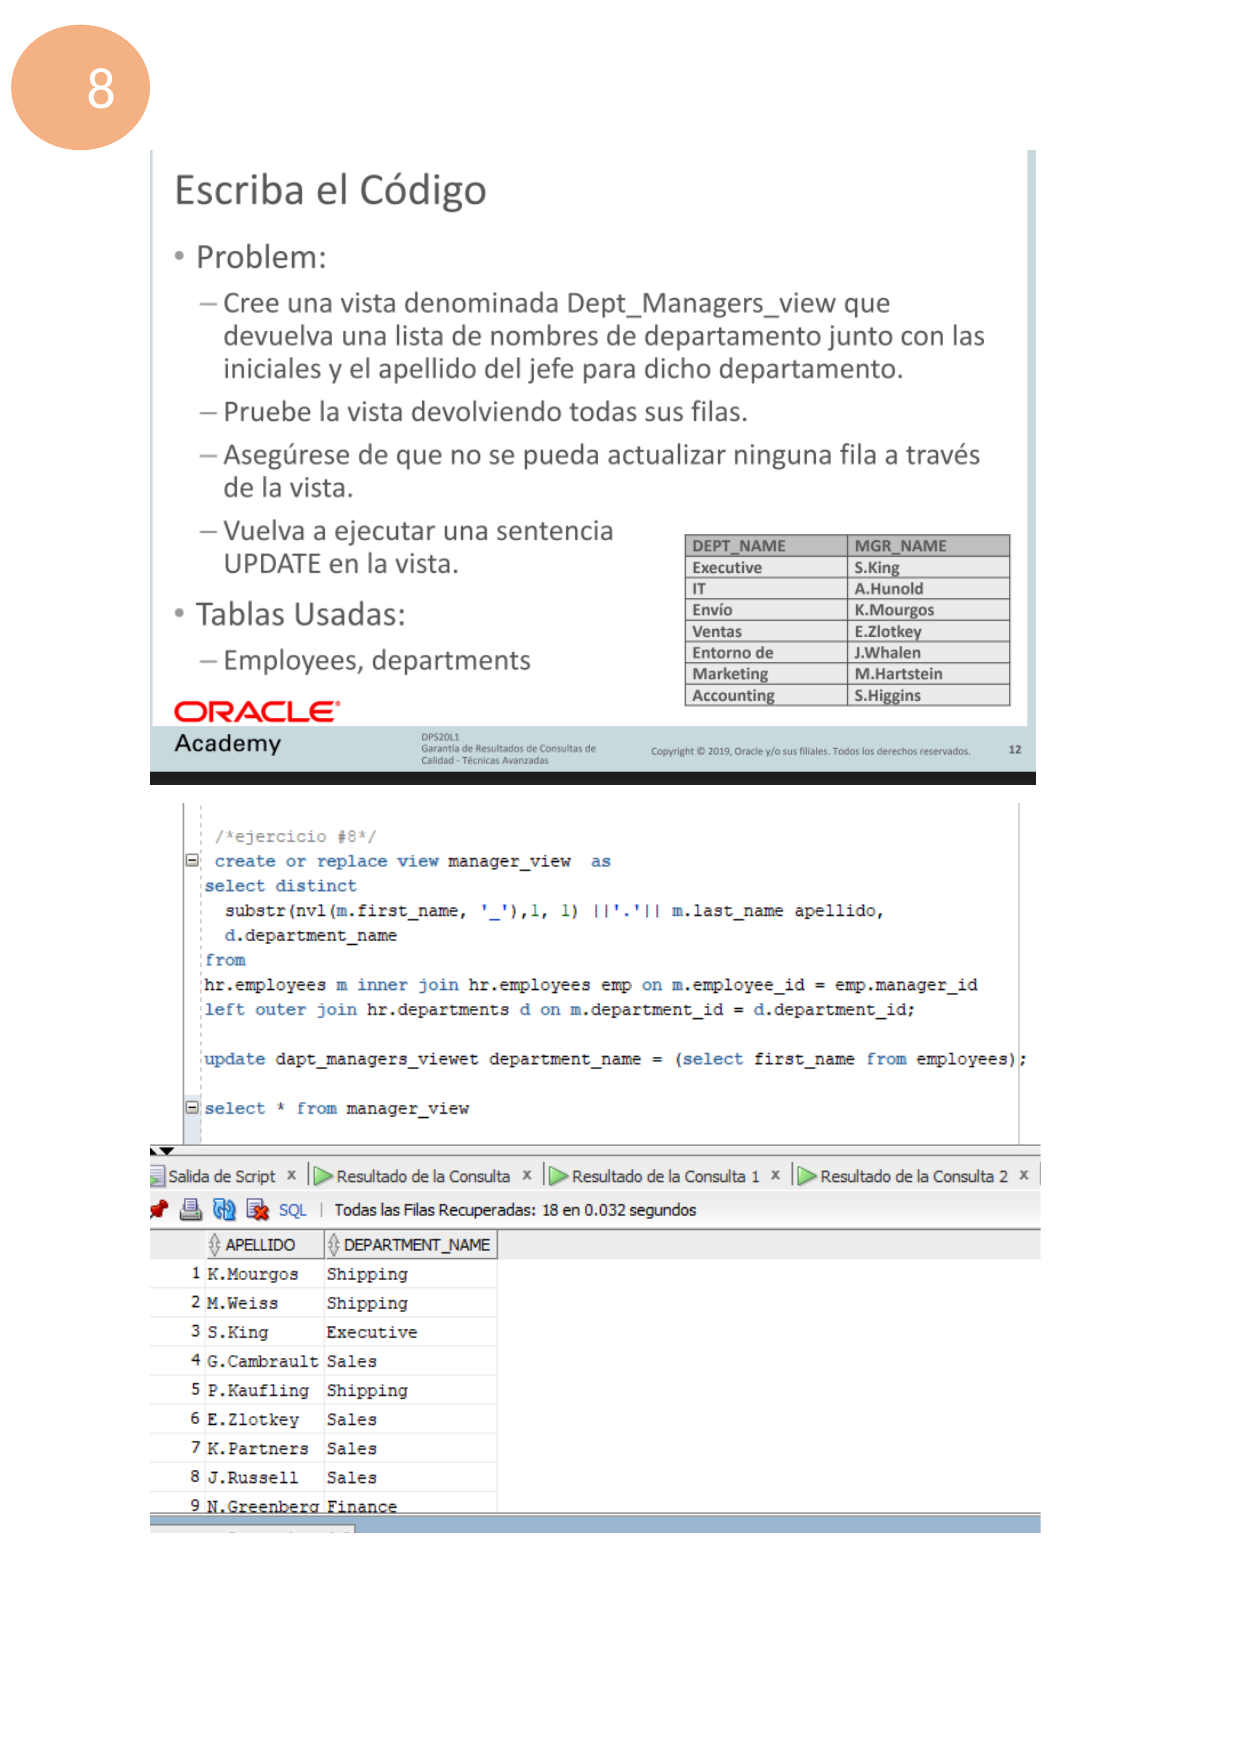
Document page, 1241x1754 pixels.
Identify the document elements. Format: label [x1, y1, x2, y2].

picture [150, 150, 1036, 785]
picture [150, 803, 1041, 1533]
